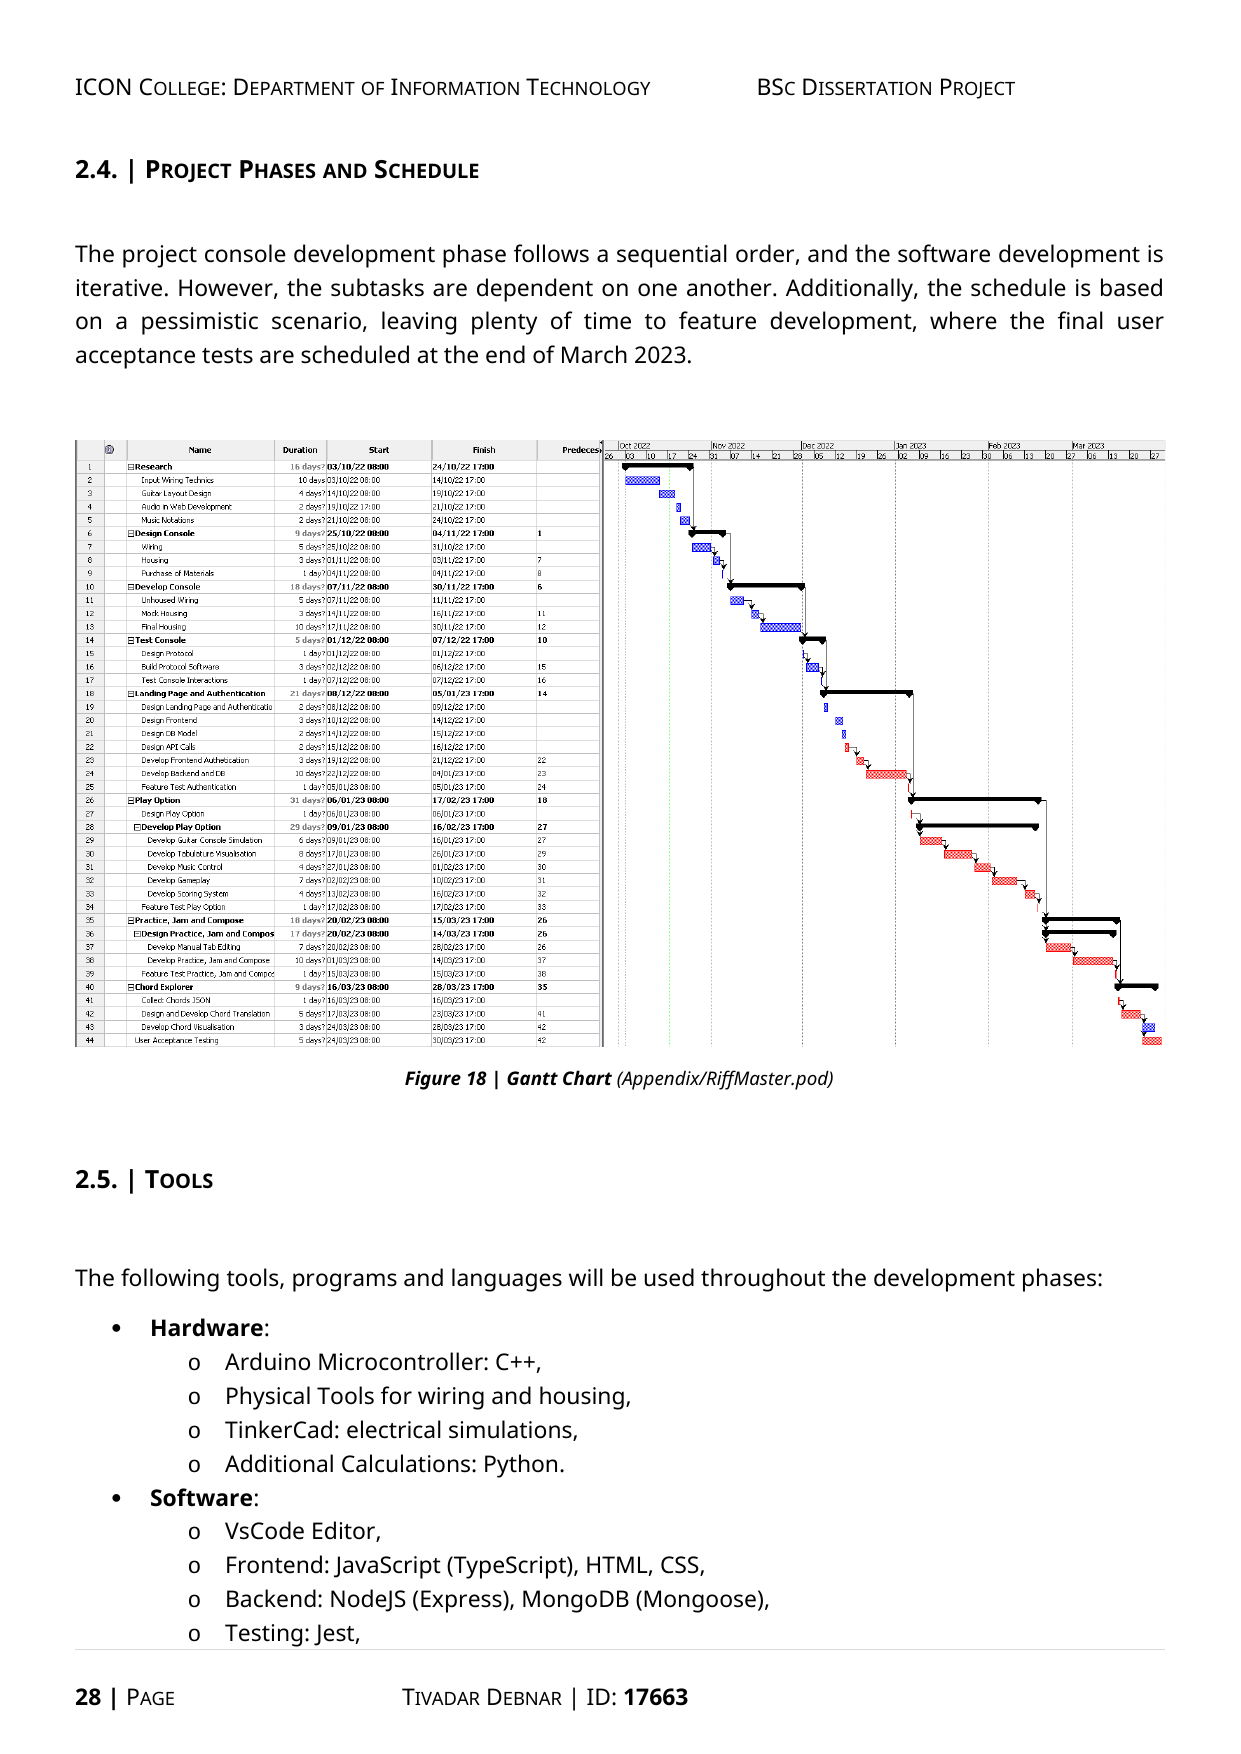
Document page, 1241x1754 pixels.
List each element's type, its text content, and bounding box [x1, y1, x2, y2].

text The project console development phase follows a sequential order, and the software development is iterative. However, the subtasks are dependent on one another. Additionally, the schedule is based on a pessimistic scenario, leaving plenty of time to feature development, where the final user acceptance tests are scheduled at the end of March 2023. [75, 238, 1165, 370]
list Backend: NodeJS (Express), MongoDB (Mongoose), [187, 1583, 1165, 1614]
list Arduino Microcontroller: C++, [187, 1346, 1165, 1377]
text The following tools, programs and languages will be used throughout the development phases: [75, 1262, 1165, 1293]
list Physical Tools for wiring and housing, [187, 1380, 1165, 1411]
list TinkerCad: electrical simulations, [187, 1414, 1165, 1445]
list Hardware: [112, 1312, 1165, 1343]
text Figure 18 | Gantt Chart (Appendix/RiffMaster.pod) [75, 1065, 1165, 1091]
subtitle 2.5. | Tools [75, 1162, 1165, 1196]
list Testing: Jest, [187, 1617, 1165, 1648]
list Software: [112, 1481, 1165, 1513]
picture [75, 440, 1166, 1047]
list Additional Calculations: Python. [187, 1448, 1165, 1479]
list Frontend: JavaScript (TypeScript), HTML, CSS, [187, 1549, 1165, 1580]
list VsCode Editor, [187, 1515, 1165, 1547]
subtitle 2.4. | Project Phases and Schedule [75, 152, 1165, 223]
